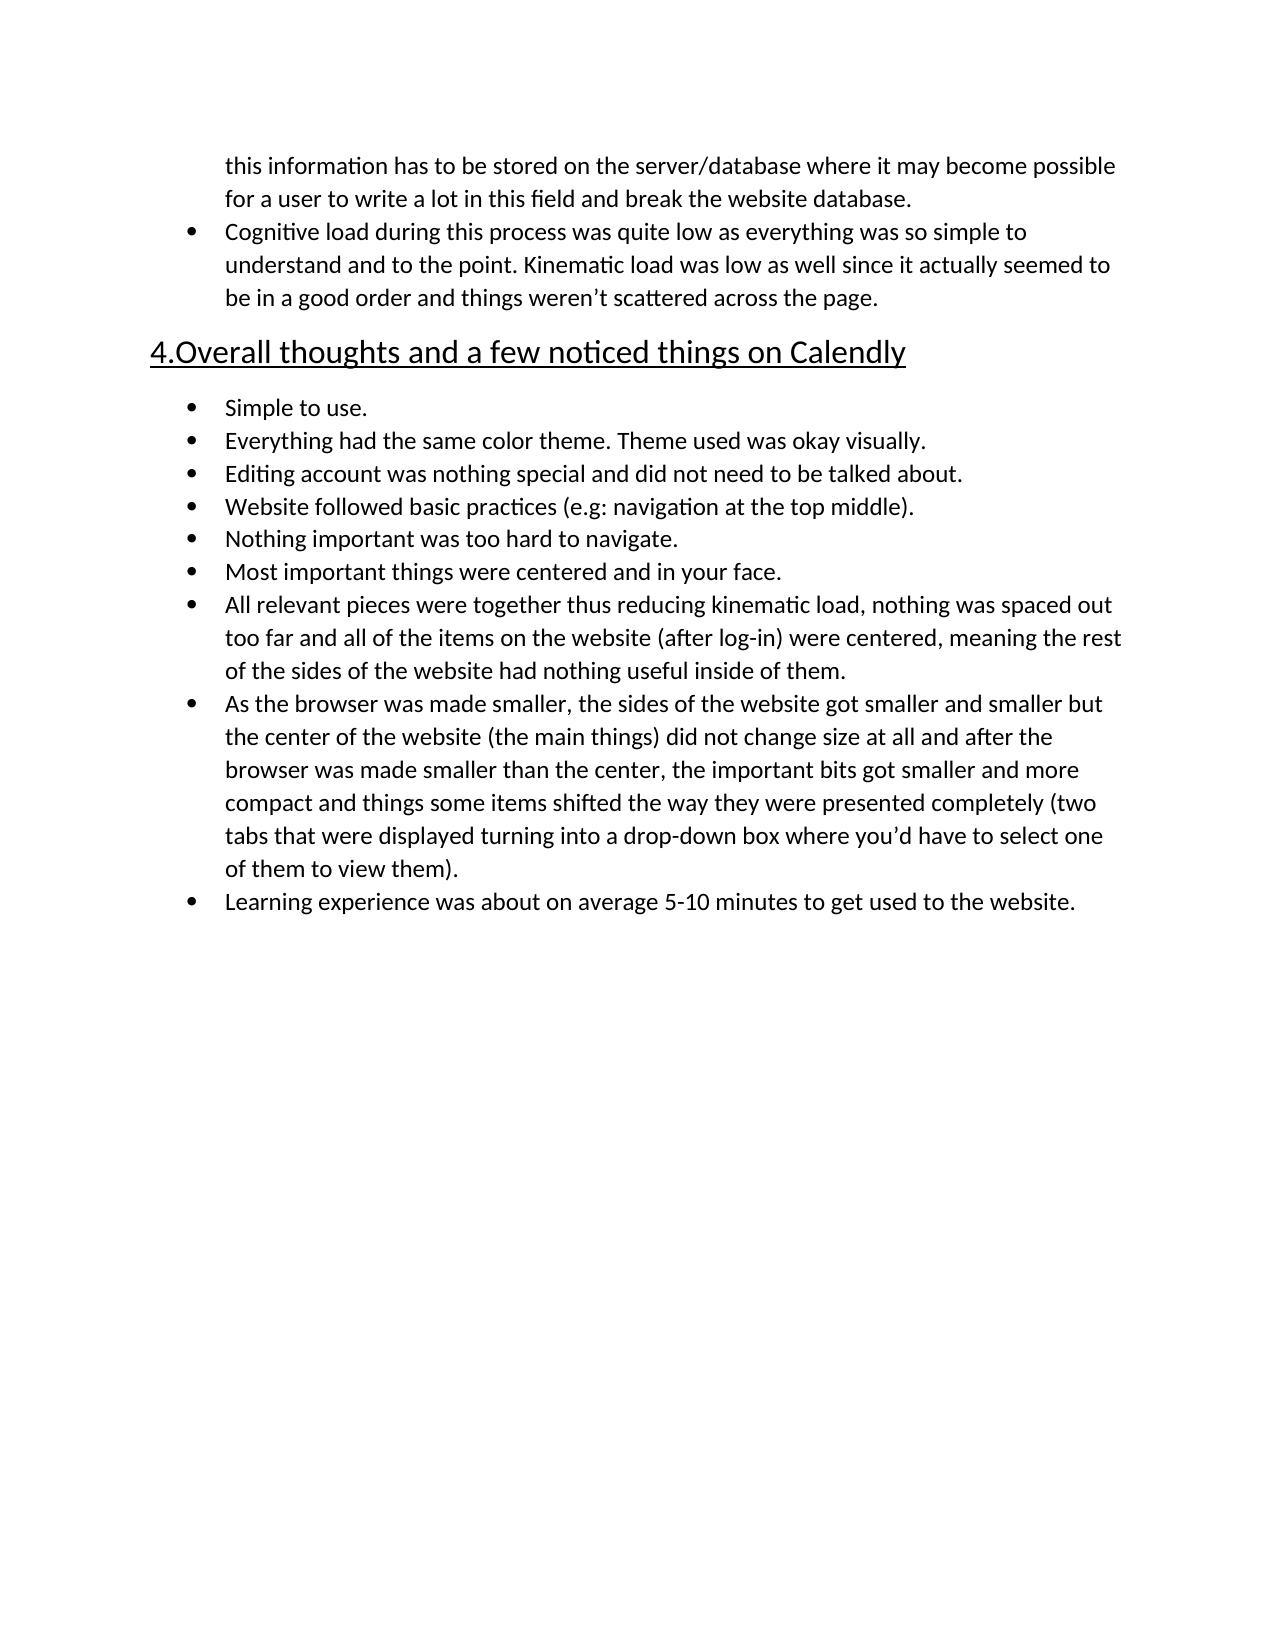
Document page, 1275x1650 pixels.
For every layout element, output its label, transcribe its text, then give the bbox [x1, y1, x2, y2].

list Website followed basic practices (e.g: navigation at the top middle). [187, 491, 1125, 521]
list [187, 150, 1125, 213]
list As the browser was made smaller, the sides of the website got smaller and smaller but the center of the website (the main things) did not change size at all and after the browser was made smaller than the center, the important bits got smaller and more compact and things some items shifted the way they were presented completely (two tabs that were displayed turning into a drop-down box where you’d have to select one of them to view them). [187, 688, 1125, 883]
list Everything had the same color theme. Theme used was okay visually. [187, 425, 1125, 455]
list Learning experience was about on average 5-10 minutes to get used to the website. [187, 886, 1125, 916]
list Nothing important was too hard to navigate. [187, 523, 1125, 554]
text 4.Overall thoughts and a few noticed things on Calendly [150, 331, 1125, 372]
list All relevant pieces were together thus reducing kinematic load, nothing was spaced out too far and all of the items on the website (after log-in) were centered, meaning the rest of the sides of the website had nothing useful inside of them. [187, 589, 1125, 686]
list Cognitive load during this process was quite low as everything was so simple to understand and to the point. Kinematic load was low as well since it actually seemed to be in a good order and things weren’t scattered across the page. [187, 216, 1125, 312]
list Editing account was nothing special and did not need to be talked about. [187, 458, 1125, 488]
list Most important things were centered and in your face. [187, 556, 1125, 587]
list Simple to use. [187, 392, 1125, 422]
